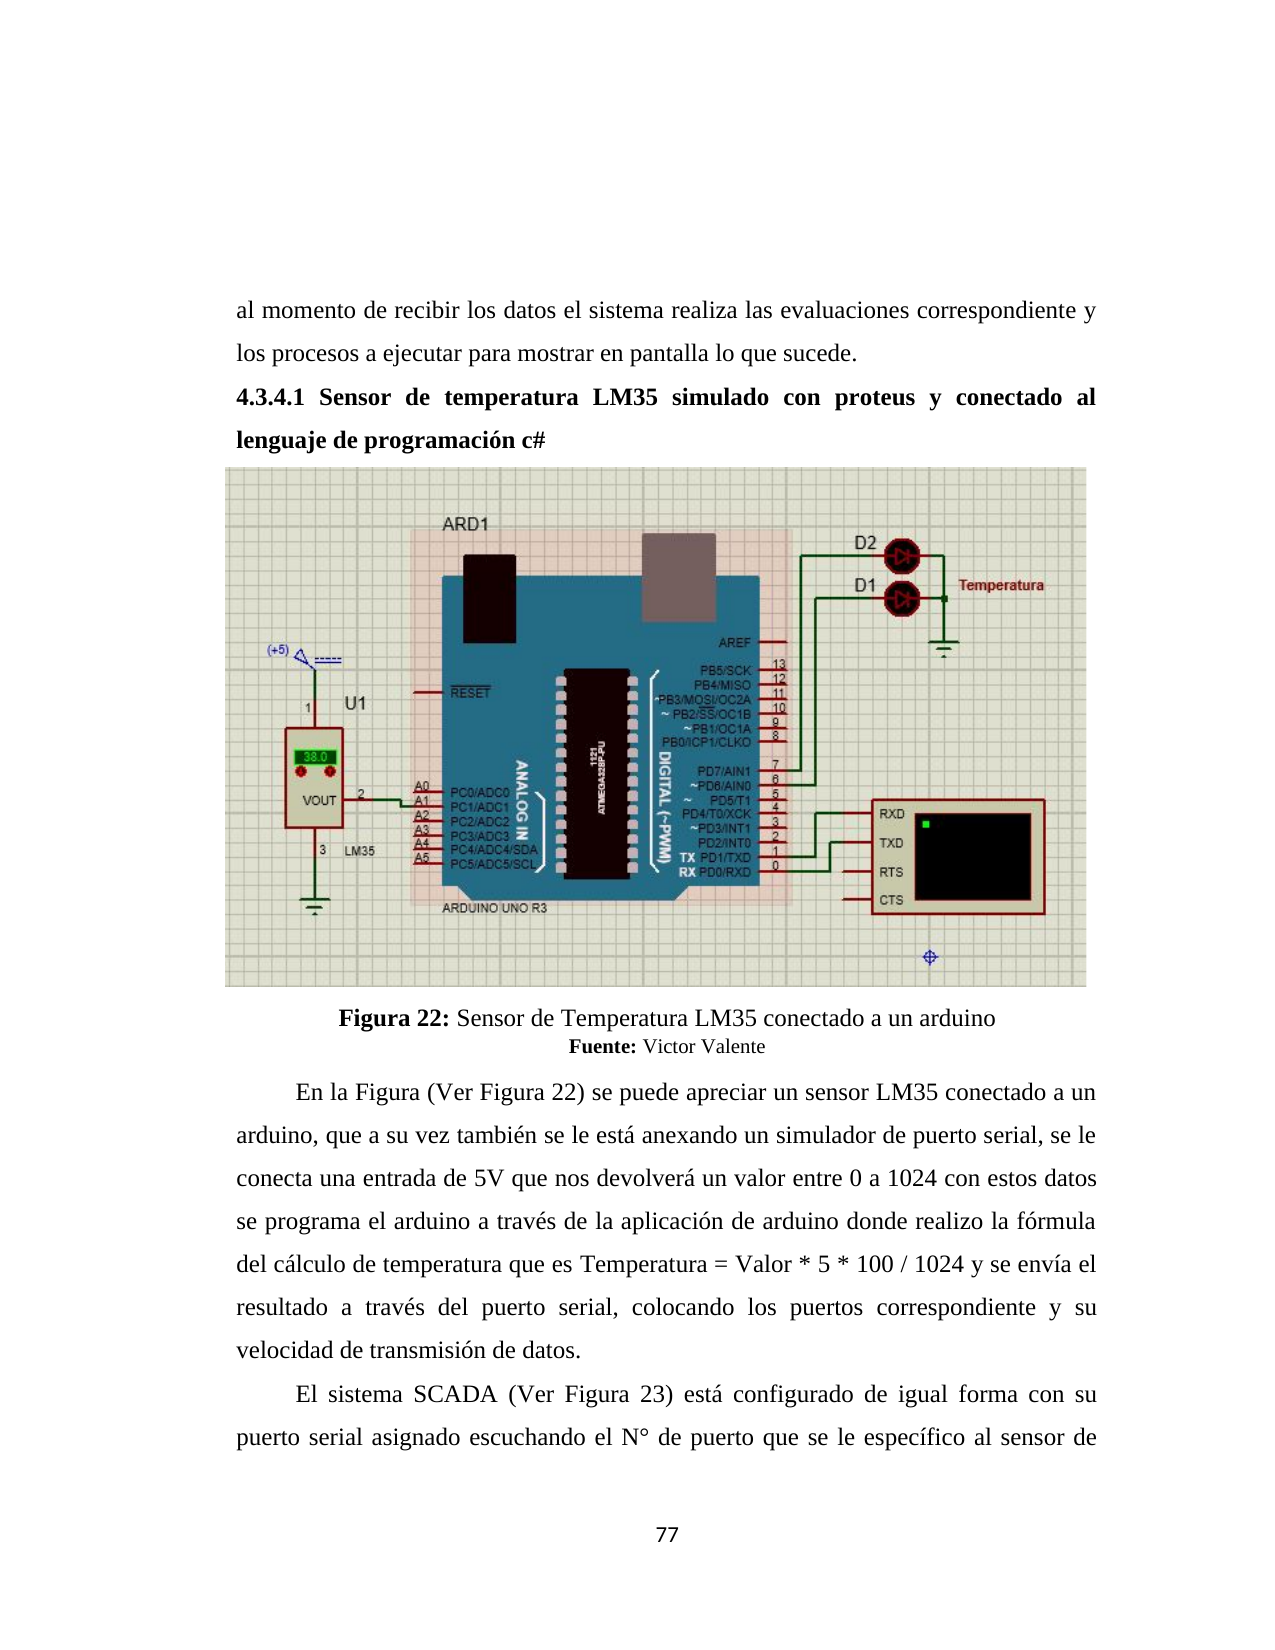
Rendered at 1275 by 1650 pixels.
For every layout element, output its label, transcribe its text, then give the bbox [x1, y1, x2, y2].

text En la Figura (Ver Figura 22) se puede apreciar un sensor LM35 conectado a un arduino, que a su vez también se le está anexando un simulador de puerto serial, se le conecta una entrada de 5V que nos devolverá un valor entre 0 a 1024 con estos datos se programa el arduino a través de la aplicación de arduino donde realizo la fórmula del cálculo de temperatura que es Temperatura = Valor * 5 * 100 / 1024 y se envía el resultado a través del puerto serial, colocando los puertos correspondiente y su velocidad de transmisión de datos. [236, 1077, 1098, 1293]
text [236, 295, 1098, 367]
text Fuente: Victor Valente [236, 1034, 1098, 1058]
text 4.3.4.1 Sensor de temperatura LM35 simulado con proteus y conectado al lenguaje de programación c# [236, 382, 1098, 453]
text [236, 1379, 1098, 1422]
picture [225, 467, 1087, 987]
text En la Figura (Ver Figura 22) se puede apreciar un sensor LM35 conectado a un arduino, que a su vez también se le está anexando un simulador de puerto serial, se le conecta una entrada de 5V que nos devolverá un valor entre 0 a 1024 con estos datos se programa el arduino a través de la aplicación de arduino donde realizo la fórmula del cálculo de temperatura que es Temperatura = Valor * 5 * 100 / 1024 y se envía el resultado a través del puerto serial, colocando los puertos correspondiente y su velocidad de transmisión de datos. [236, 1321, 1098, 1364]
